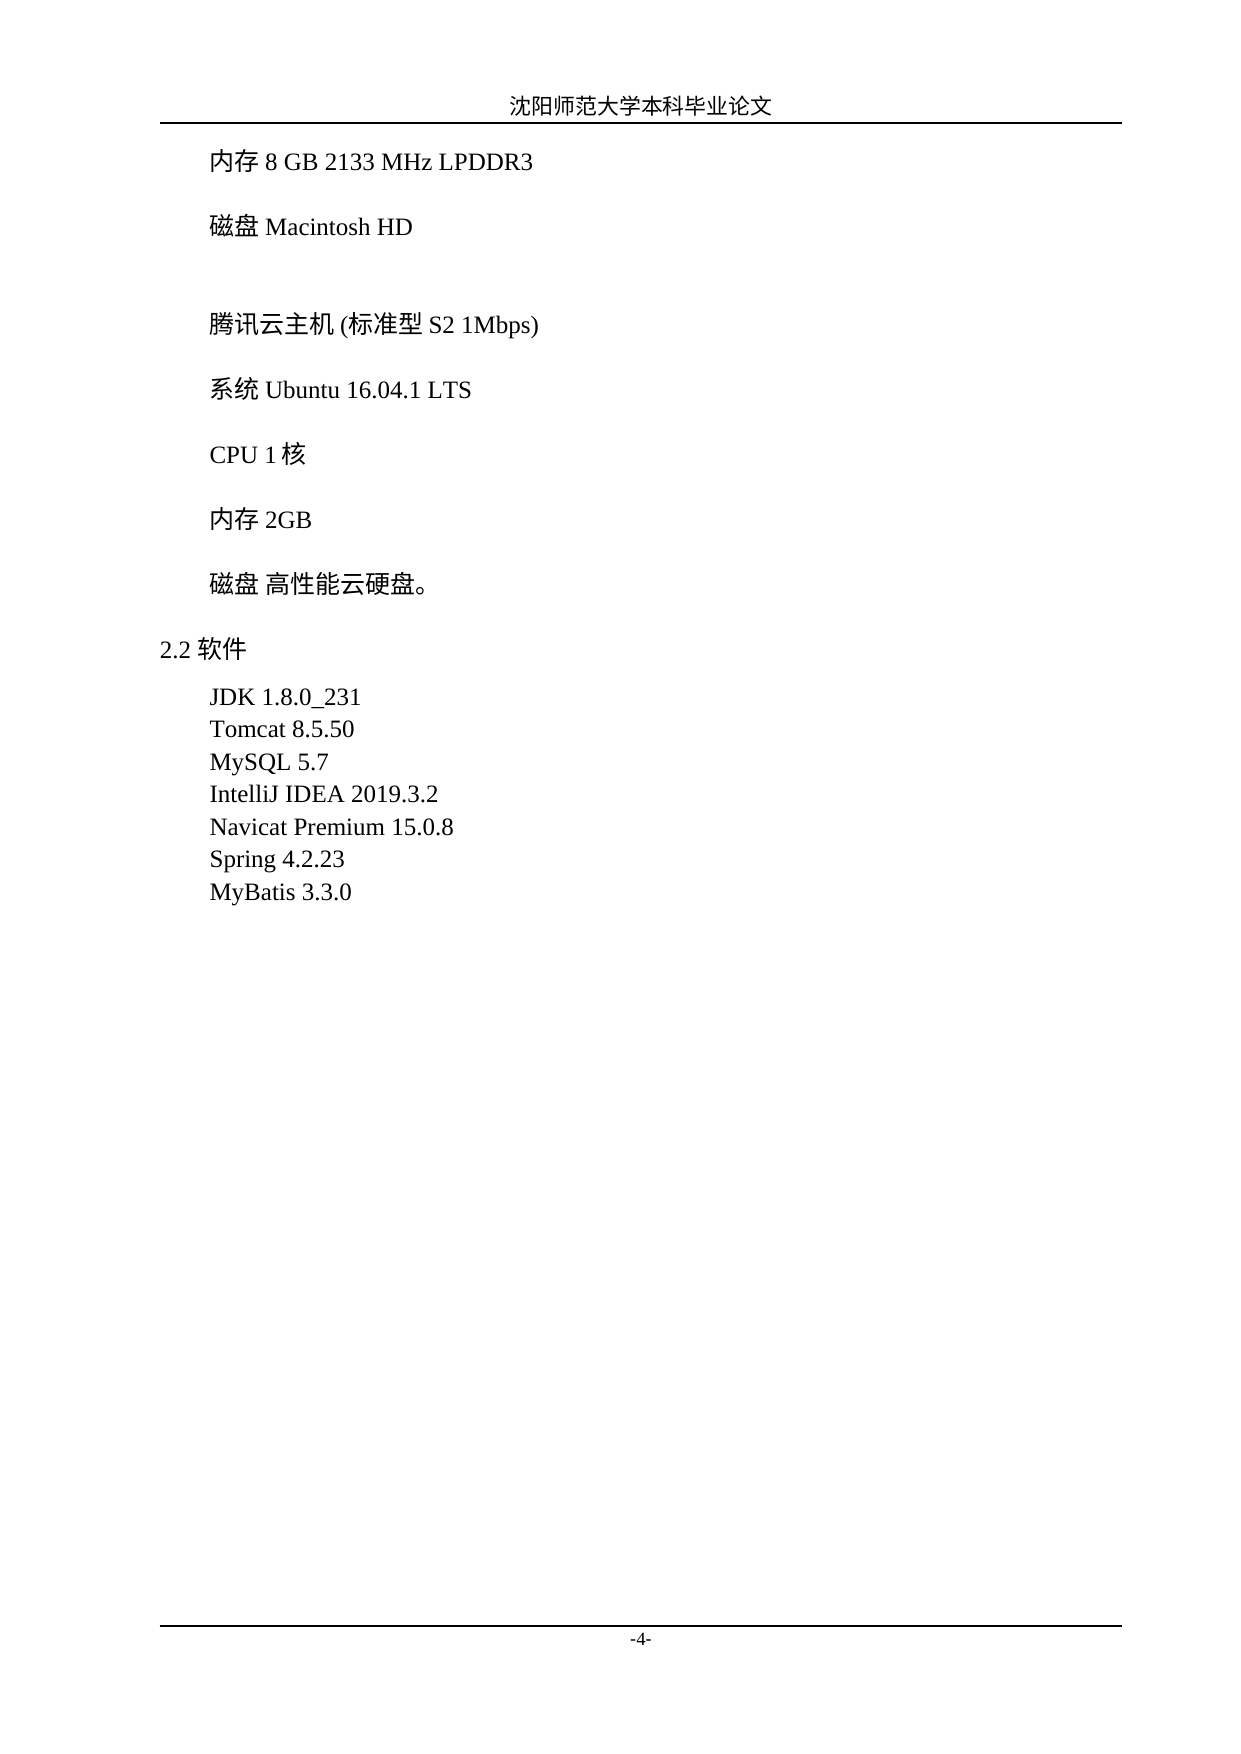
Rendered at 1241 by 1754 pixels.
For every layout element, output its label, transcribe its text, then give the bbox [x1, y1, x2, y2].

text 内存 2GB [159, 485, 1122, 550]
text 腾讯云主机 (标准型S2 1Mbps) [159, 290, 1122, 355]
text Tomcat 8.5.50 [159, 712, 1122, 745]
text JDK 1.8.0_231 [159, 680, 1122, 712]
text MyBatis 3.3.0 [159, 875, 1122, 907]
text Navicat Premium 15.0.8 [159, 810, 1122, 842]
text 磁盘 高性能云硬盘。 [159, 550, 1122, 615]
text 内存 8 GB 2133 MHz LPDDR3 [159, 127, 1122, 192]
text CPU 1核 [159, 420, 1122, 485]
subtitle 2.2 软件 [159, 615, 1122, 680]
text 系统 Ubuntu 16.04.1 LTS [159, 355, 1122, 420]
text 磁盘 Macintosh HD [159, 192, 1122, 257]
text MySQL 5.7 [159, 745, 1122, 777]
text Spring 4.2.23 [159, 842, 1122, 875]
text IntelliJ IDEA 2019.3.2 [159, 777, 1122, 810]
